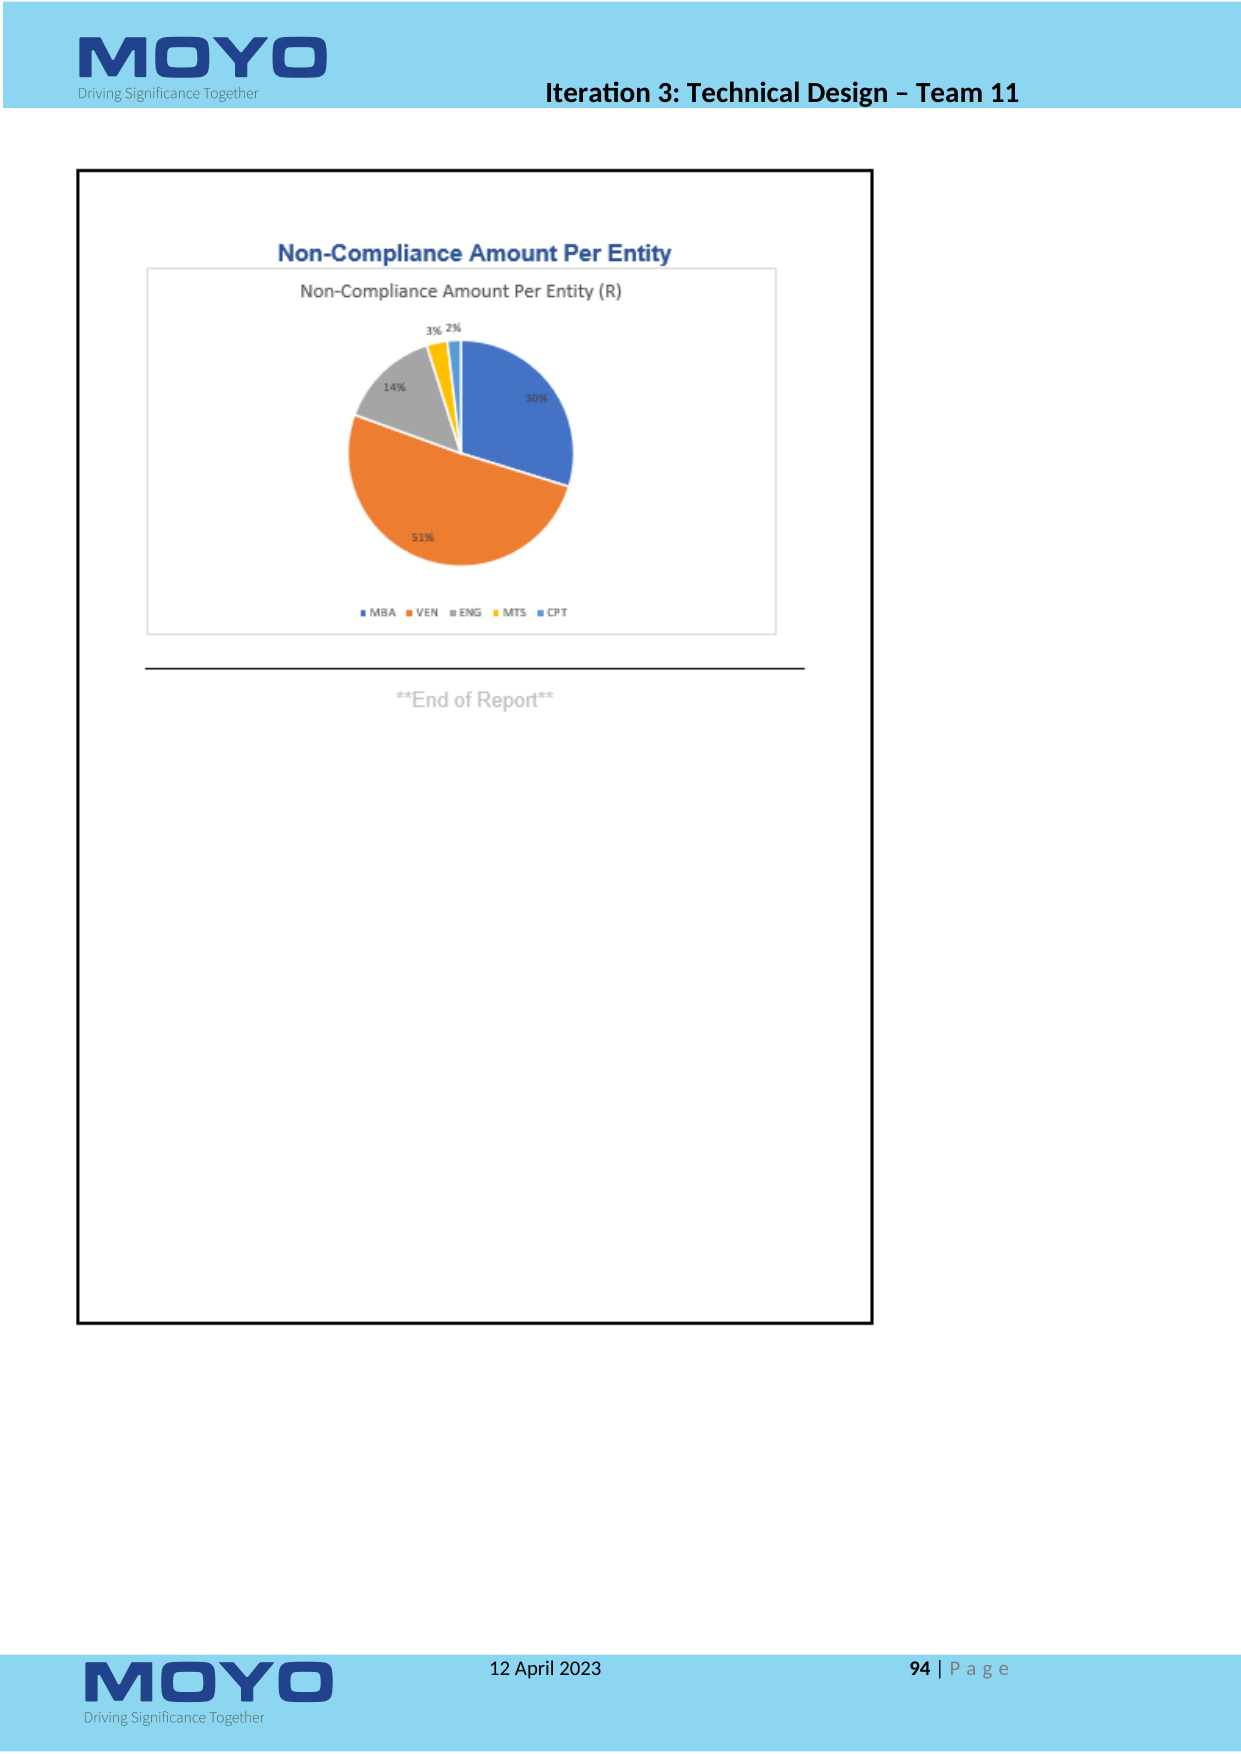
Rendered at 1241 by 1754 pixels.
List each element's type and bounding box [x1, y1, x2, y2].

picture [75, 31, 330, 105]
picture [75, 163, 877, 1333]
picture [81, 1656, 336, 1729]
